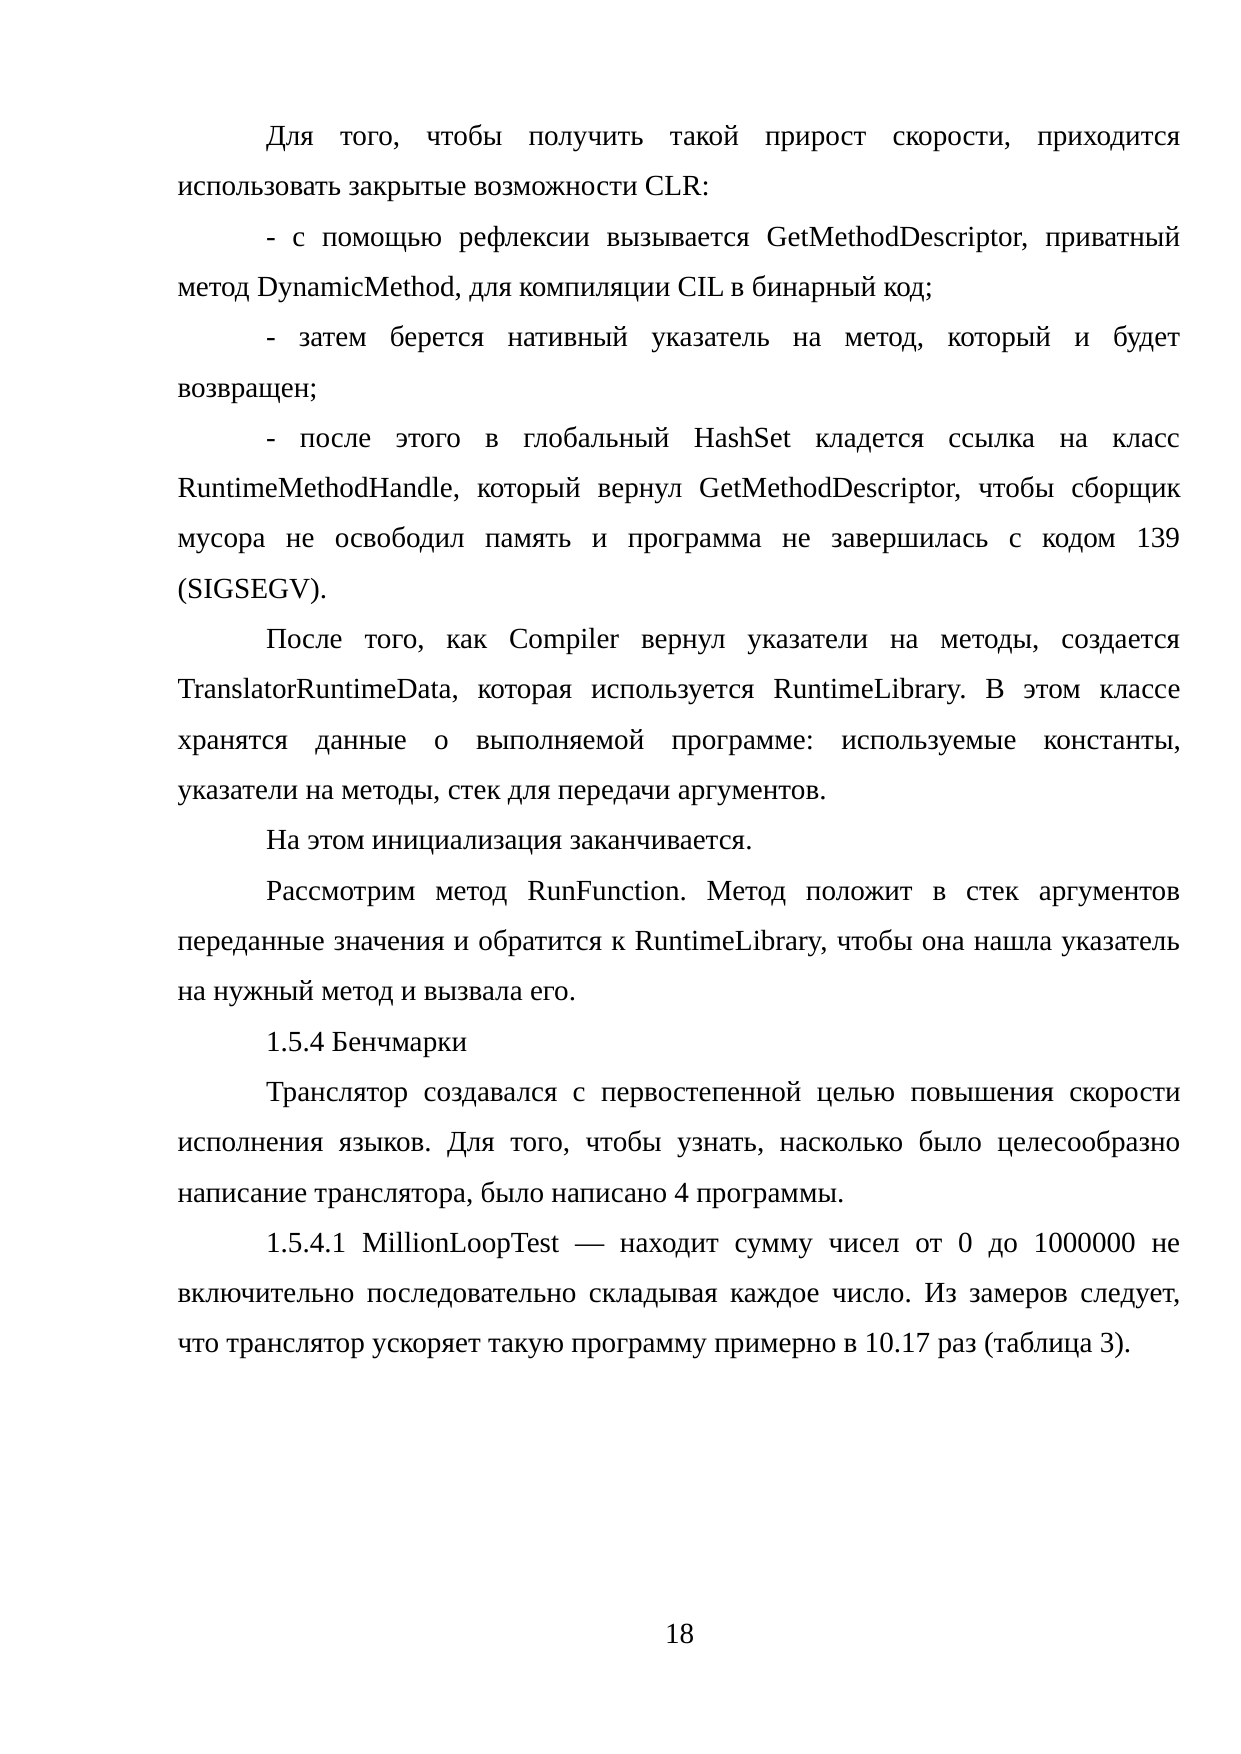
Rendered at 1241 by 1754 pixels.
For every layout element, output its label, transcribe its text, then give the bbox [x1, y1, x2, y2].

text Транслятор создавался с первостепенной целью повышения скорости исполнения языков. Для того, чтобы узнать, насколько было целесообразно написание транслятора, было написано 4 программы. [177, 1074, 1181, 1208]
text 1.5.4 Бенчмарки [177, 1024, 1181, 1057]
text - с помощью рефлексии вызывается GetMethodDescriptor, приватный метод DynamicMethod, для компиляции CIL в бинарный код; [177, 219, 1181, 303]
text 1.5.4.1 MillionLoopTest — находит сумму чисел от 0 до 1000000 не включительно последовательно складывая каждое число. Из замеров следует, что транслятор ускоряет такую программу примерно в 10.17 раз (таблица 3). [177, 1225, 1181, 1359]
text - после этого в глобальный HashSet кладется ссылка на класс RuntimeMethodHandle, который вернул GetMethodDescriptor, чтобы сборщик мусора не освободил память и программа не завершилась с кодом 139 (SIGSEGV). [177, 420, 1181, 604]
text - затем берется нативный указатель на метод, который и будет возвращен; [177, 319, 1181, 403]
text На этом инициализация заканчивается. [177, 822, 1181, 856]
text Рассмотрим метод RunFunction. Метод положит в стек аргументов переданные значения и обратится к RuntimeLibrary, чтобы она нашла указатель на нужный метод и вызвала его. [177, 873, 1181, 1007]
text После того, как Compiler вернул указатели на методы, создается TranslatorRuntimeData, которая используется RuntimeLibrary. В этом классе хранятся данные о выполняемой программе: используемые константы, указатели на методы, стек для передачи аргументов. [177, 621, 1181, 806]
text Для того, чтобы получить такой прирост скорости, приходится использовать закрытые возможности CLR: [177, 118, 1181, 202]
